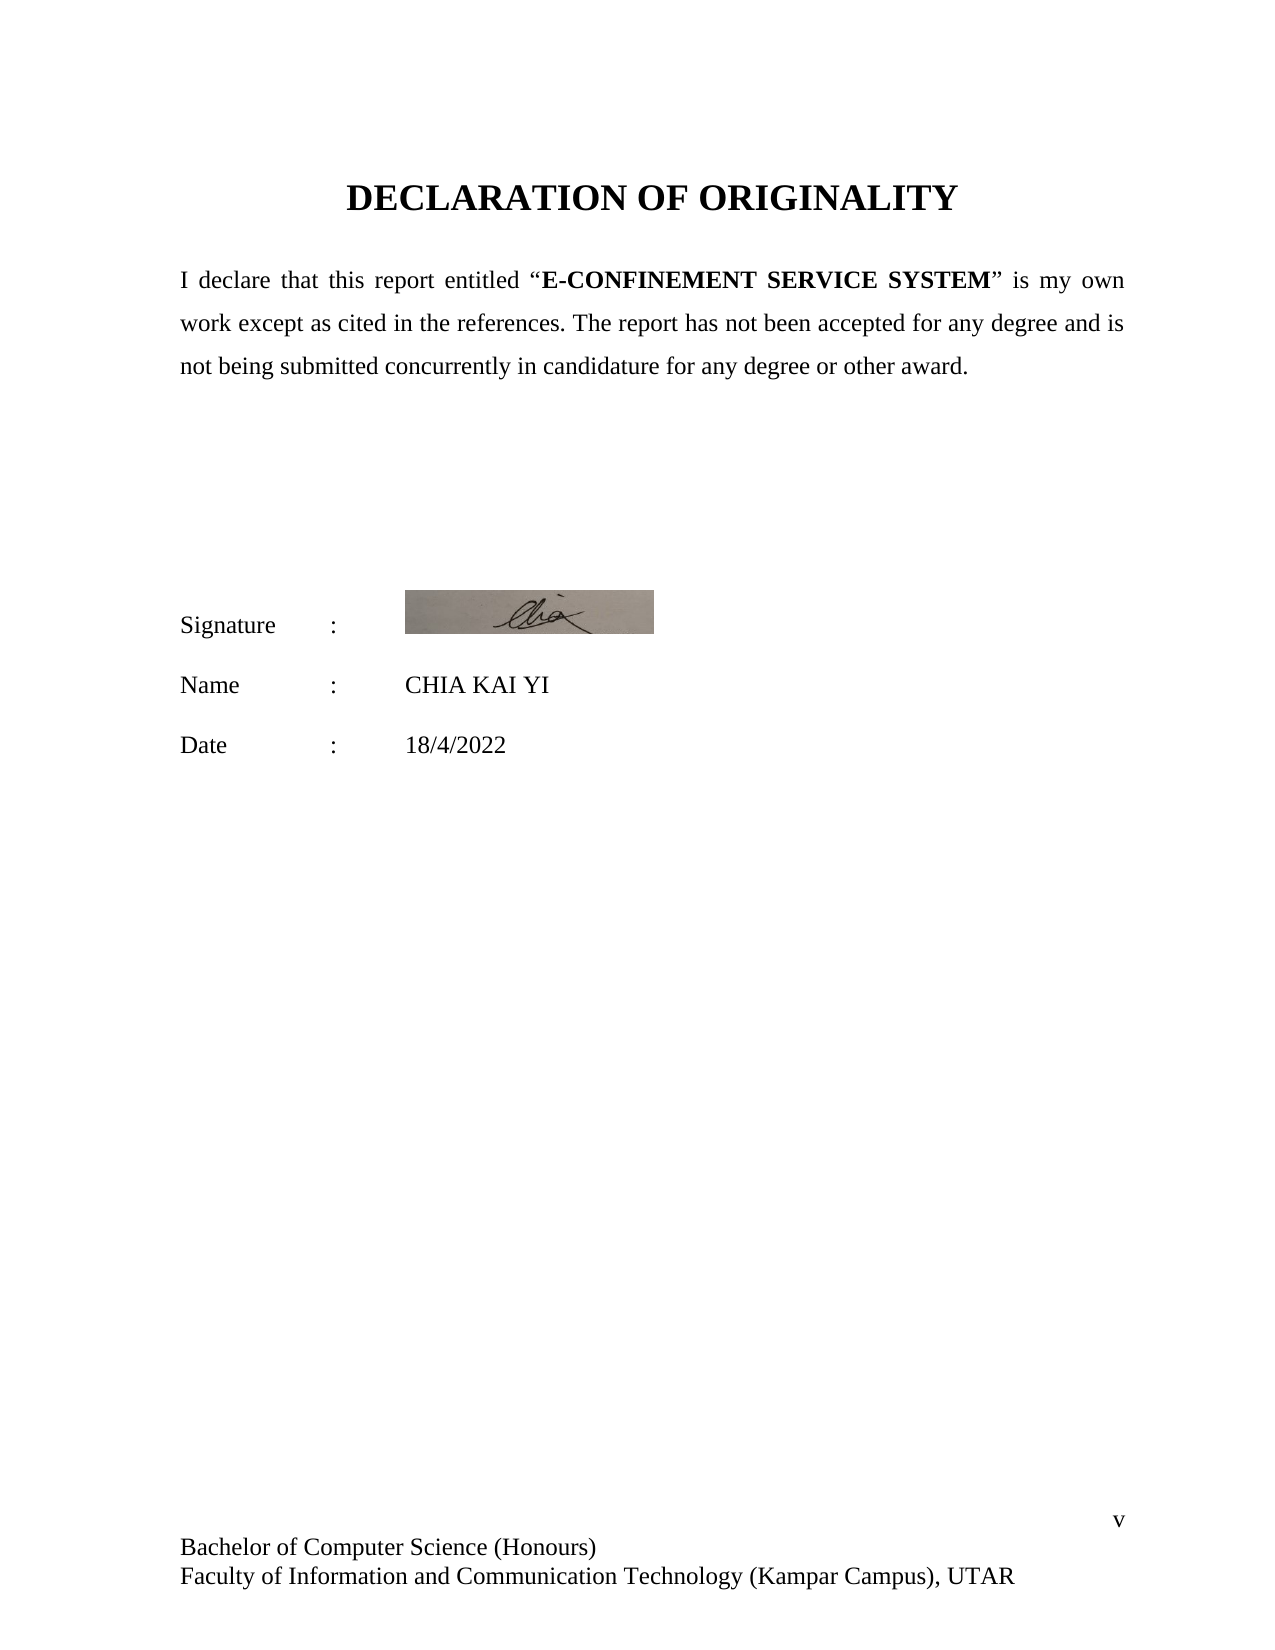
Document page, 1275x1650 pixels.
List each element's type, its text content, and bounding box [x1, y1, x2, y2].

text I declare that this report entitled “E-CONFINEMENT SERVICE SYSTEM” is my own work except as cited in the references. The report has not been accepted for any degree and is not being submitted concurrently in candidature for any degree or other award. [180, 265, 1125, 380]
text Name : CHIA KAI YI [180, 670, 1125, 699]
text Signature : [180, 590, 1125, 639]
picture [405, 590, 654, 634]
text Date : 18/4/2022 [180, 730, 1125, 759]
subtitle DECLARATION OF ORIGINALITY [180, 175, 1125, 218]
